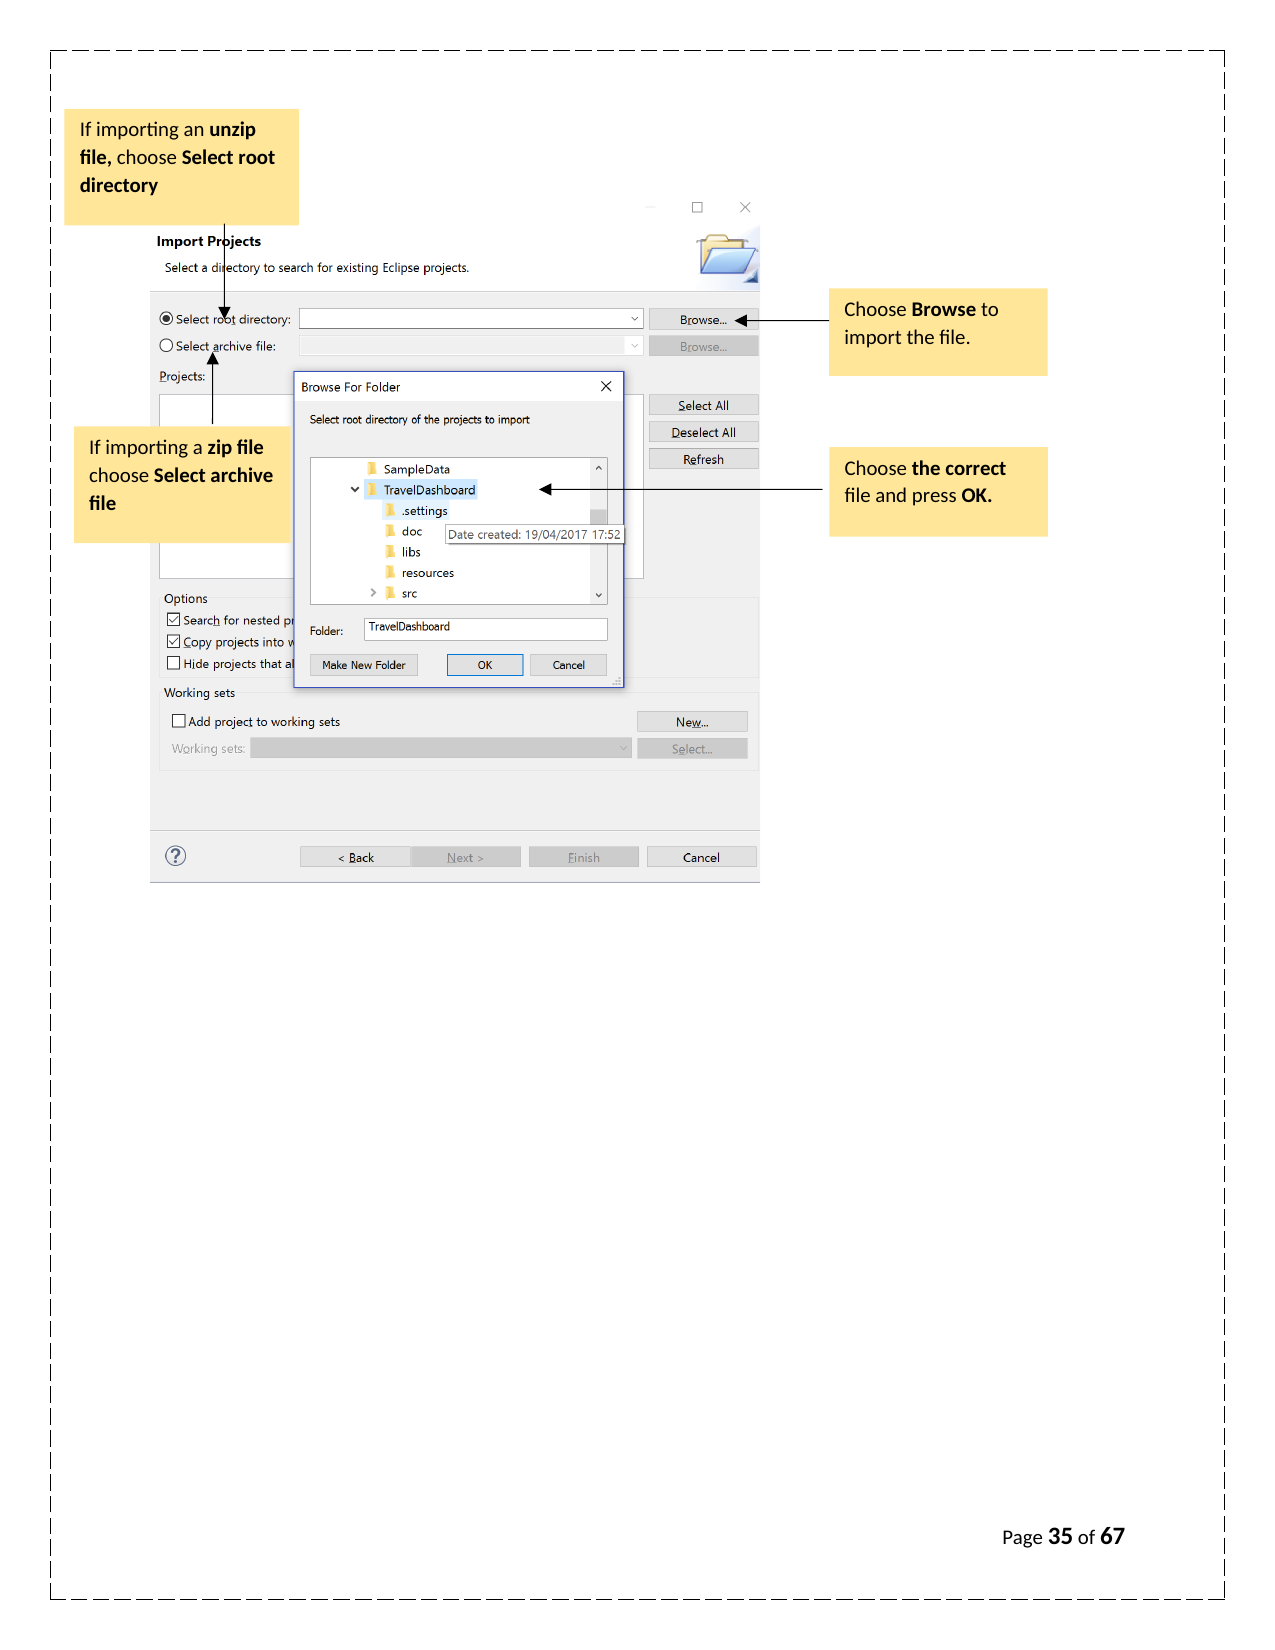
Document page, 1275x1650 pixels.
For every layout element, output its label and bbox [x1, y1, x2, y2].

picture [150, 194, 761, 883]
